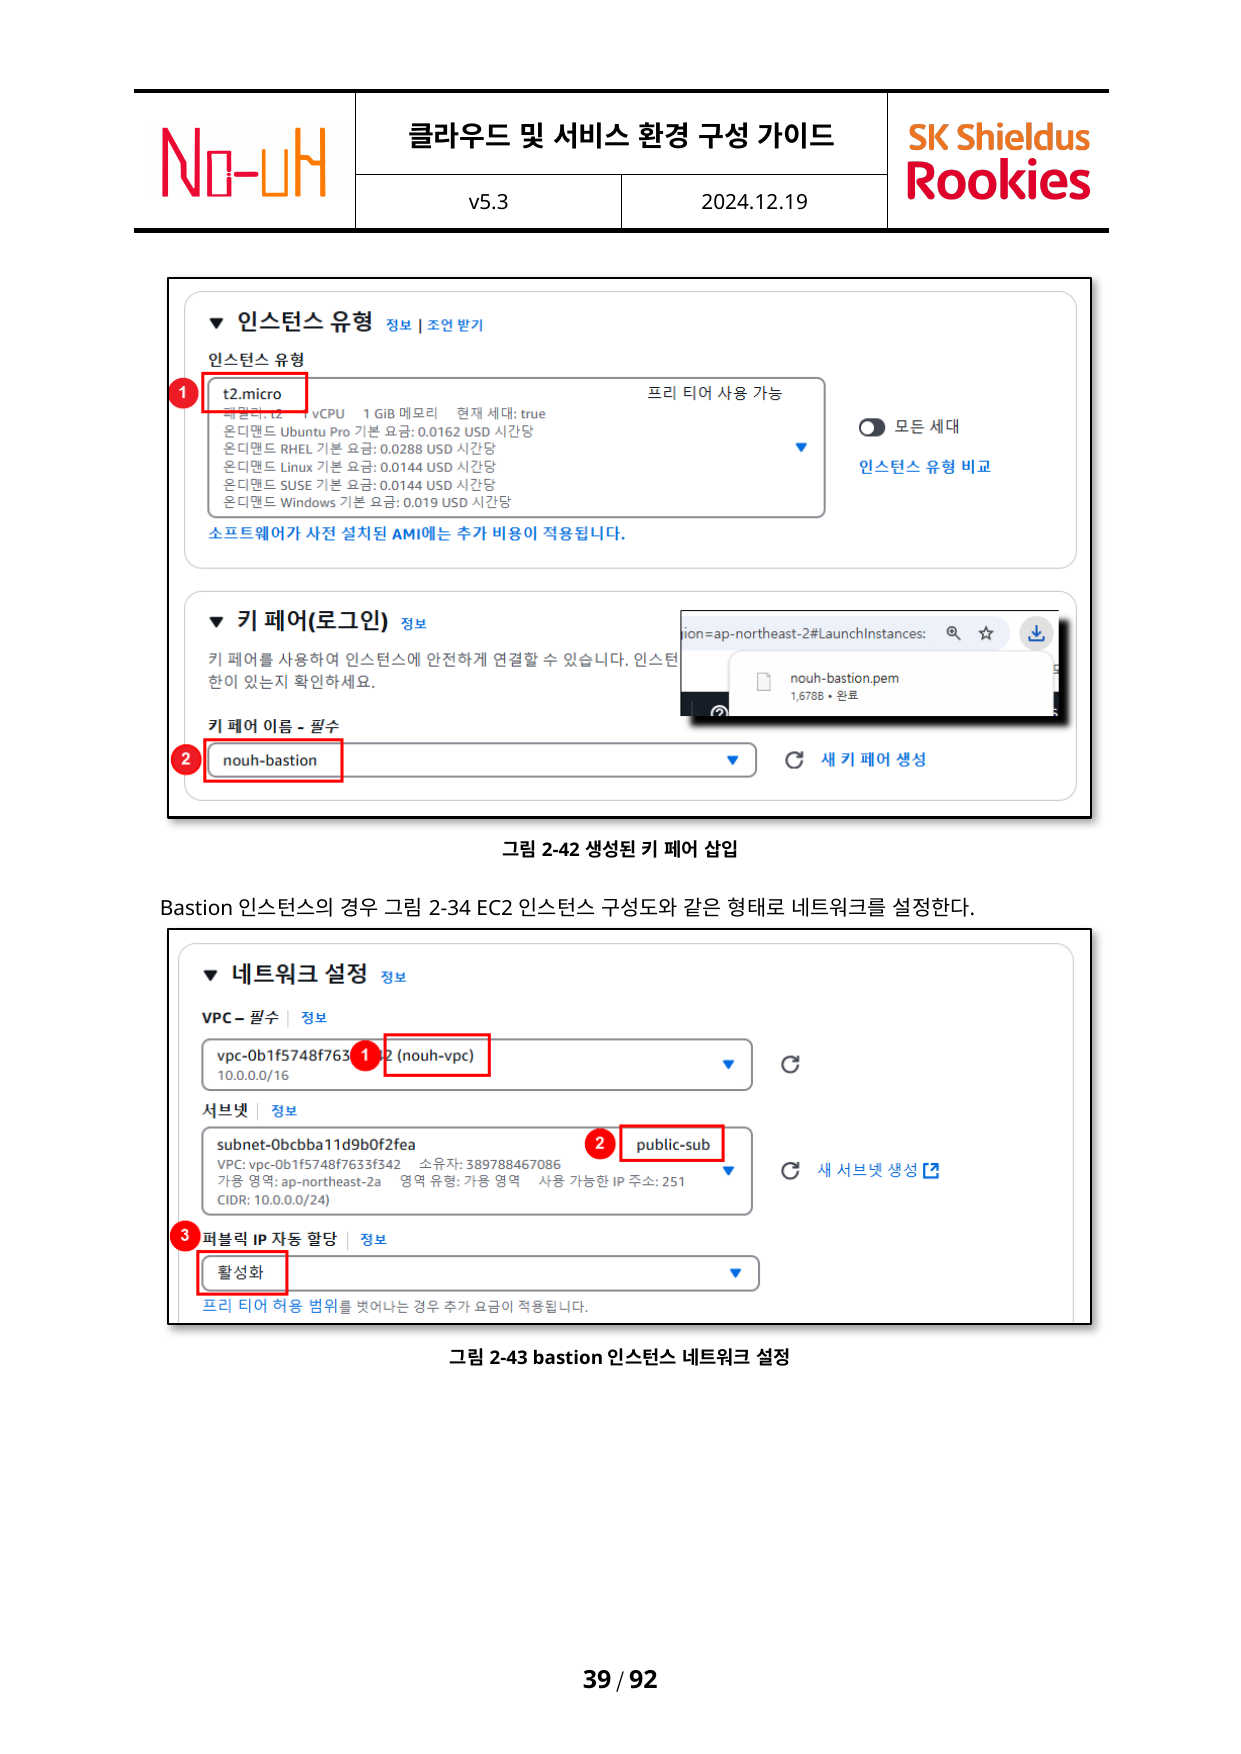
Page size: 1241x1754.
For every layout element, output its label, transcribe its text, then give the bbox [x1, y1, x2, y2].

picture [906, 118, 1090, 204]
picture [169, 279, 1090, 816]
text Bastion 인스턴스의 경우 그림 2-34 EC2 인스턴스 구성도와 같은 형태로 네트워크를 설정한다. [159, 891, 1081, 921]
picture [169, 930, 1090, 1323]
picture [145, 122, 347, 200]
